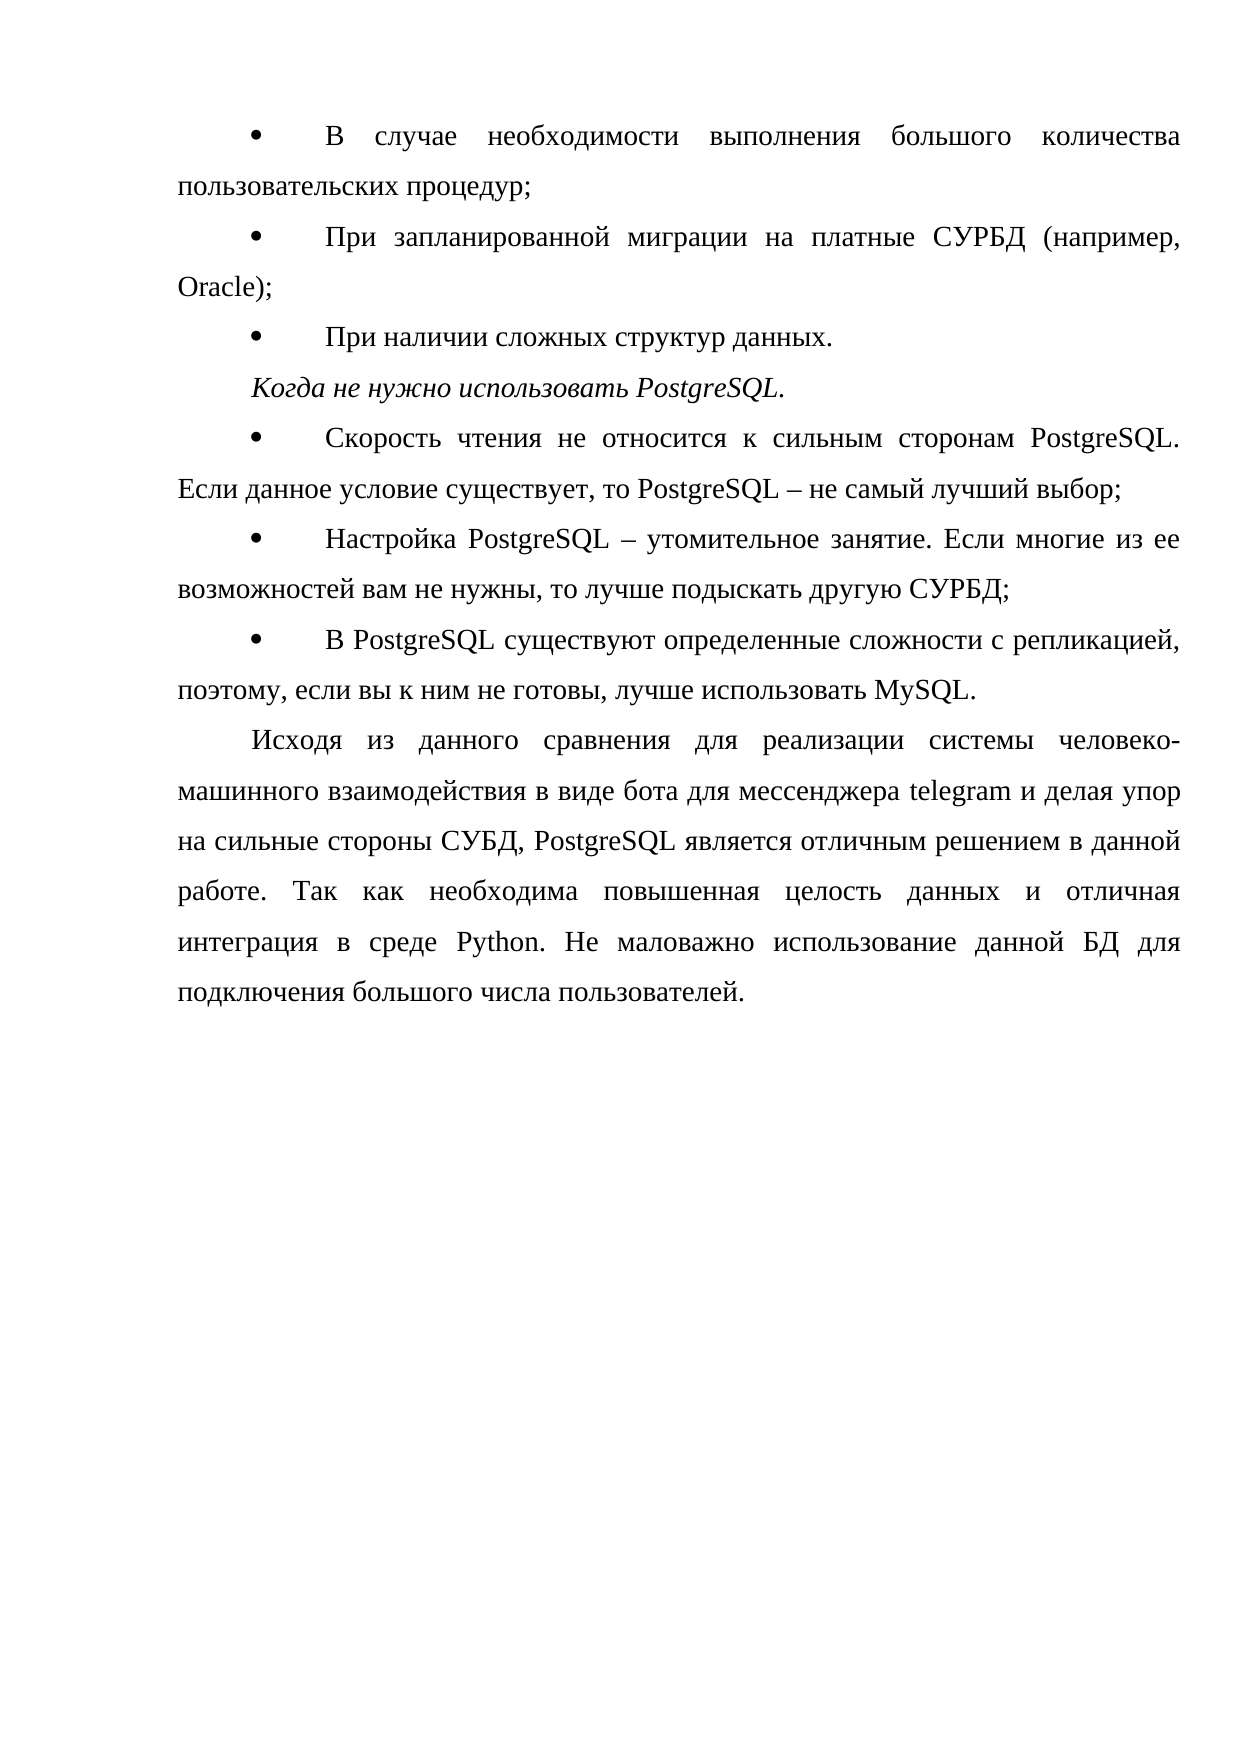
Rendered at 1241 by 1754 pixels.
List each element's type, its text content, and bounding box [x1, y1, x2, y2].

list В случае необходимости выполнения большого количества пользовательских процедур; [177, 118, 1181, 202]
list При наличии сложных структур данных. [177, 319, 1181, 353]
text Исходя из данного сравнения для реализации системы человеко-машинного взаимодействия в виде бота для мессенджера telegram и делая упор на сильные стороны СУБД, PostgreSQL является отличным решением в данной работе. Так как необходима повышенная целость данных и отличная интеграция в среде Python. Не маловажно использование данной БД для подключения большого числа пользователей. [177, 722, 1181, 1008]
list В PostgreSQL существуют определенные сложности с репликацией, поэтому, если вы к ним не готовы, лучше использовать MySQL. [177, 622, 1181, 706]
list Скорость чтения не относится к сильным сторонам PostgreSQL. Если данное условие существует, то PostgreSQL – не самый лучший выбор; [177, 420, 1181, 504]
list Настройка PostgreSQL – утомительное занятие. Если многие из ее возможностей вам не нужны, то лучше подыскать другую СУРБД; [177, 521, 1181, 605]
list При запланированной миграции на платные СУРБД (например, Oracle); [177, 219, 1181, 303]
text Когда не нужно использовать PostgreSQL. [177, 370, 1181, 403]
